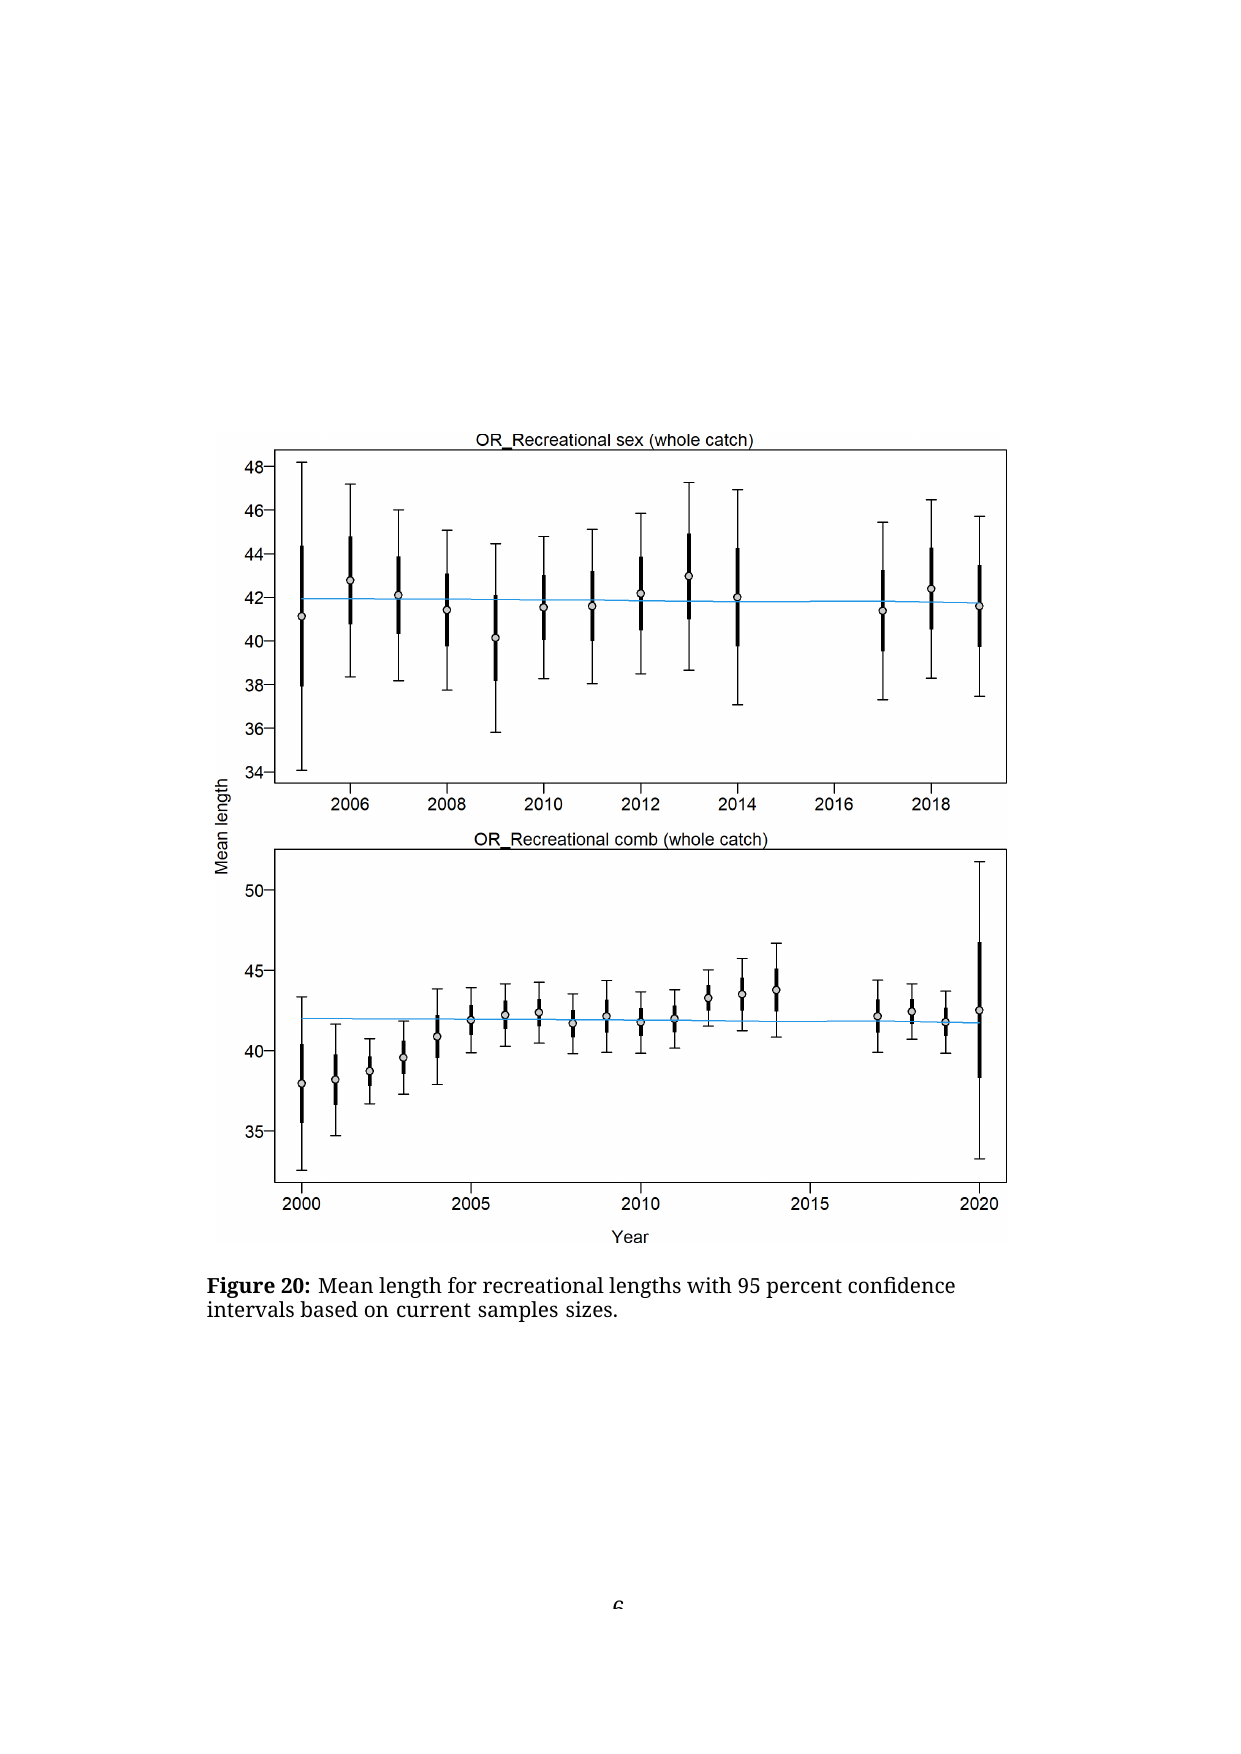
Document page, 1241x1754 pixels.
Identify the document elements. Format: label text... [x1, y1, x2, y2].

text Figure 20: Mean length for recreational lengths with 95 percent confidence intervals based on current samples sizes. [207, 1273, 1034, 1323]
picture [214, 434, 1007, 1243]
